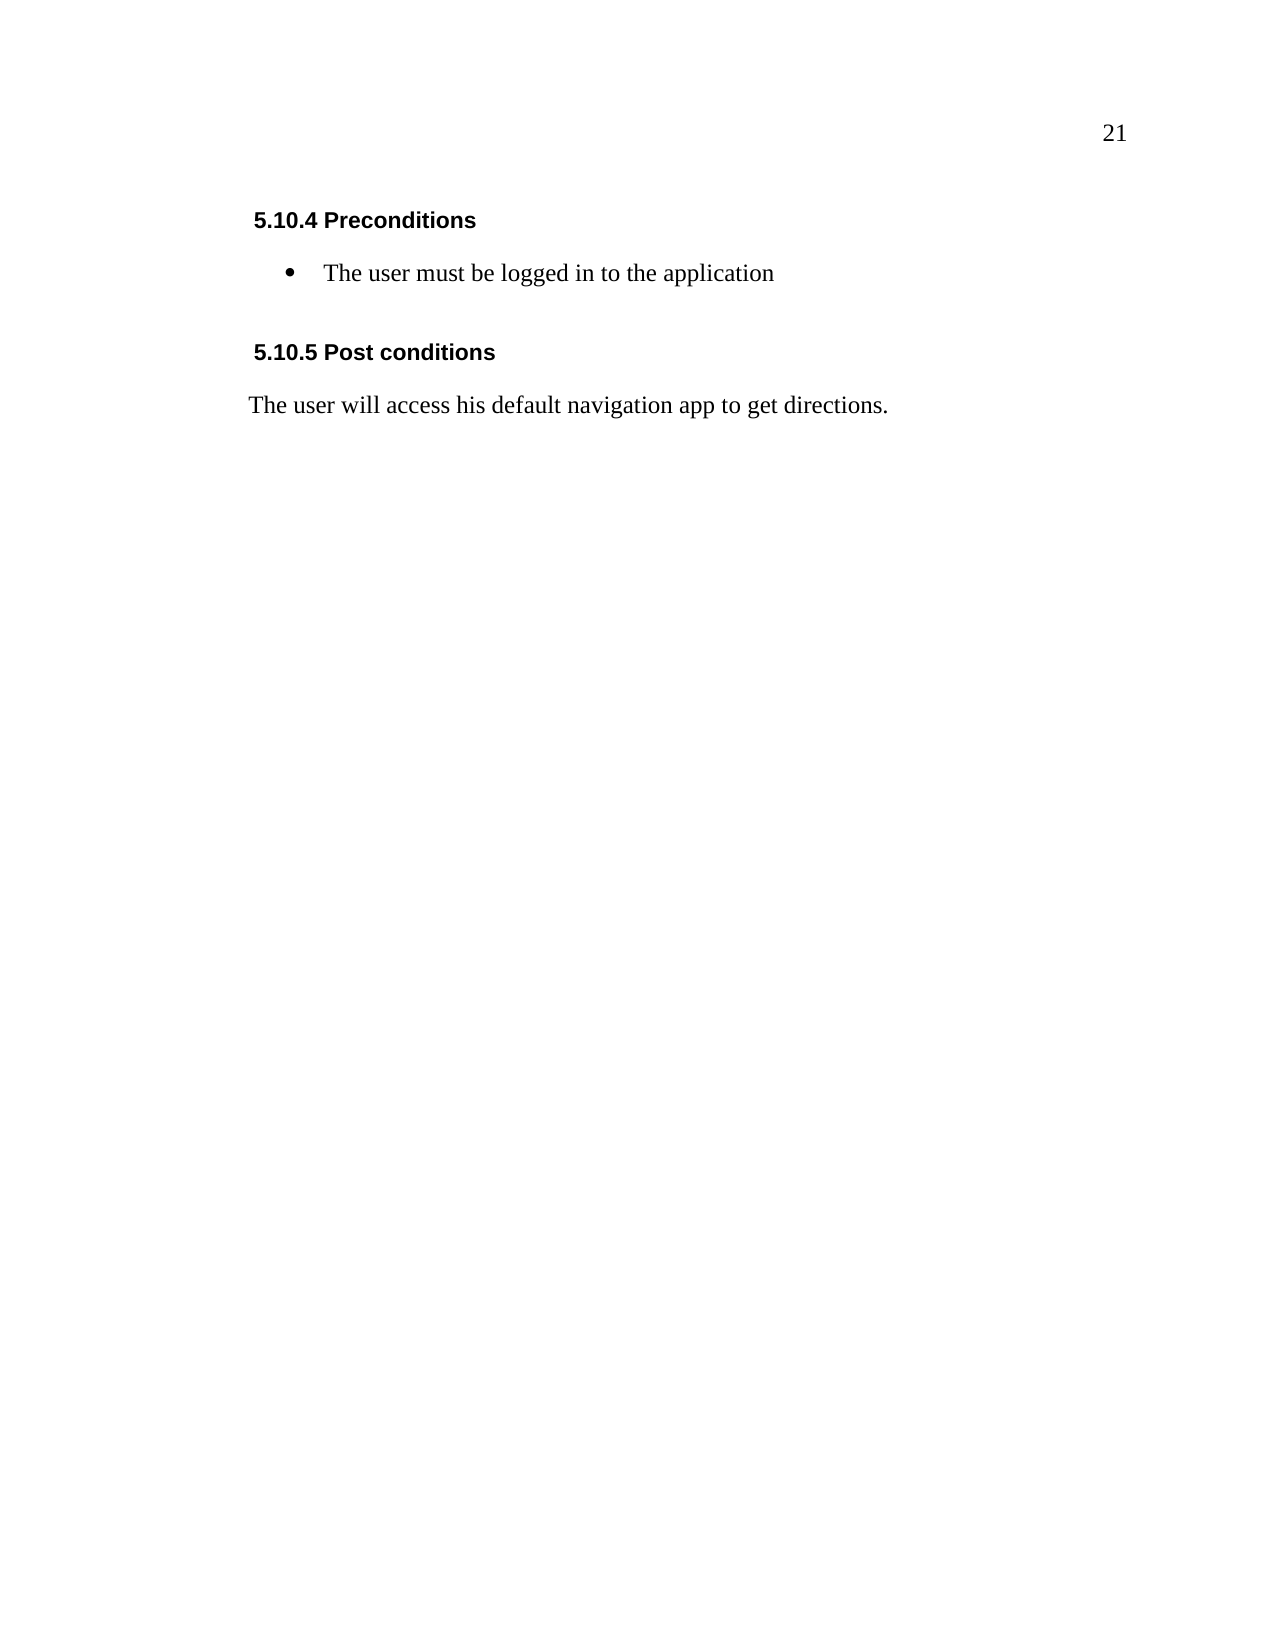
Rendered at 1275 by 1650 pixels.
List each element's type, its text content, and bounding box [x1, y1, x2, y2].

subtitle Preconditions [254, 207, 1127, 233]
subtitle Post conditions [254, 339, 1127, 365]
text The user will access his default navigation app to get directions. [248, 390, 1127, 419]
list The user must be logged in to the application [286, 258, 1127, 287]
